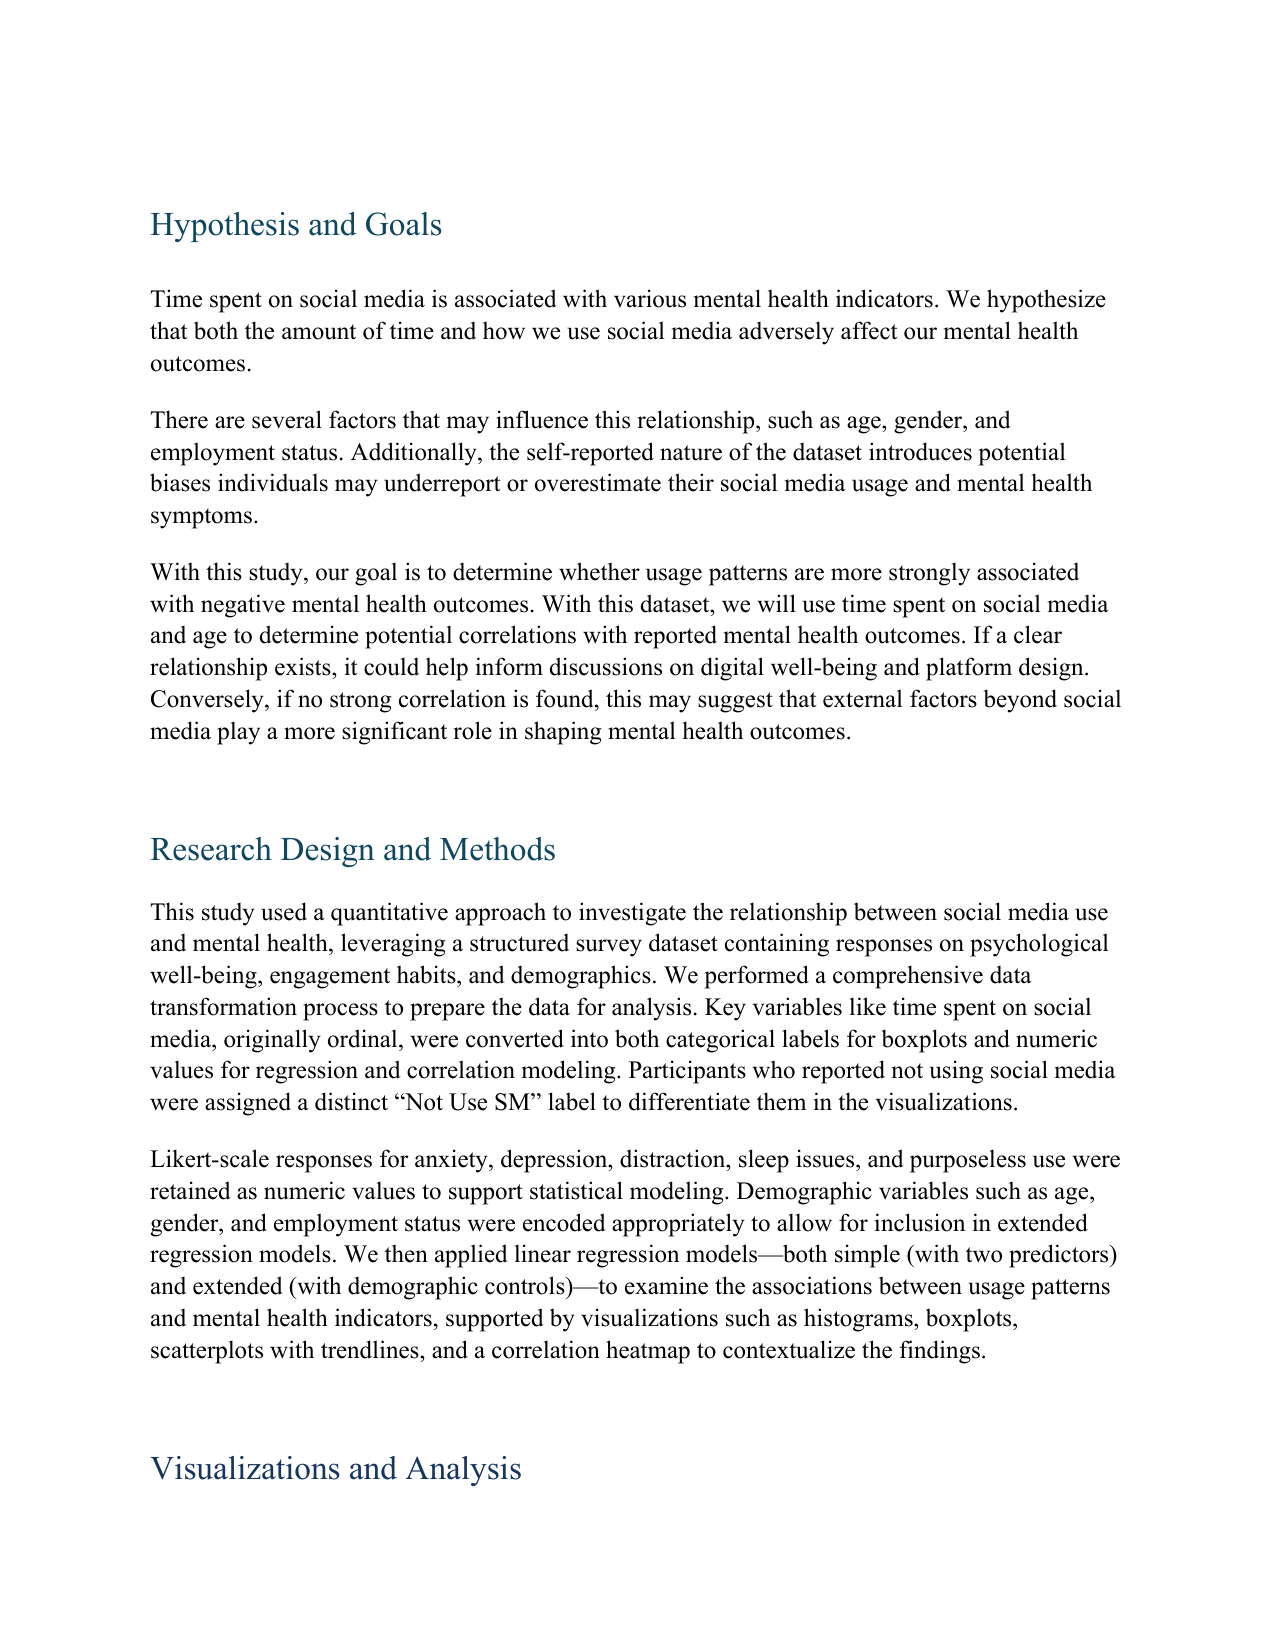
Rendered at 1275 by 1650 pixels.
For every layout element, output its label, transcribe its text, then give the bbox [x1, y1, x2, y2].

text Hypothesis and Goals [150, 205, 1125, 242]
text This study used a quantitative approach to investigate the relationship between social media use and mental health, leveraging a structured survey dataset containing responses on psychological well-being, engagement habits, and demographics. We performed a comprehensive data transformation process to prepare the data for analysis. Key variables like time spent on social media, originally ordinal, were converted into both categorical labels for boxplots and numeric values for regression and correlation modeling. Participants who reported not using social media were assigned a distinct “Not Use SM” label to differentiate them in the visualizations. [150, 898, 1125, 1116]
text Visualizations and Analysis [150, 1449, 1125, 1486]
text Research Design and Methods [150, 830, 1125, 867]
text There are several factors that may influence this relationship, such as age, gender, and employment status. Additionally, the self-reported nature of the dataset introduces potential biases individuals may underreport or overestimate their social media usage and mental health symptoms. [150, 406, 1125, 529]
text Time spent on social media is associated with various mental health indicators. We hypothesize that both the amount of time and how we use social media adversely affect our mental health outcomes. [150, 286, 1125, 377]
text Likert-scale responses for anxiety, depression, distraction, sleep issues, and purposeless use were retained as numeric values to support statistical modeling. Demographic variables such as age, gender, and employment status were encoded appropriately to allow for inclusion in extended regression models. We then applied linear regression models—both simple (with two predictors) and extended (with demographic controls)—to examine the associations between usage patterns and mental health indicators, supported by visualizations such as histograms, boxplots, scatterplots with trendlines, and a correlation heatmap to contextualize the findings. [150, 1145, 1125, 1363]
text With this study, our goal is to determine whether usage patterns are more strongly associated with negative mental health outcomes. With this dataset, we will use time spent on social media and age to determine potential correlations with reported mental health outcomes. If a clear relationship exists, it could help inform discussions on digital well-being and platform design. Conversely, if no strong correlation is found, this may suggest that external factors beyond social media play a more significant role in shaping mental health outcomes. [150, 558, 1125, 744]
